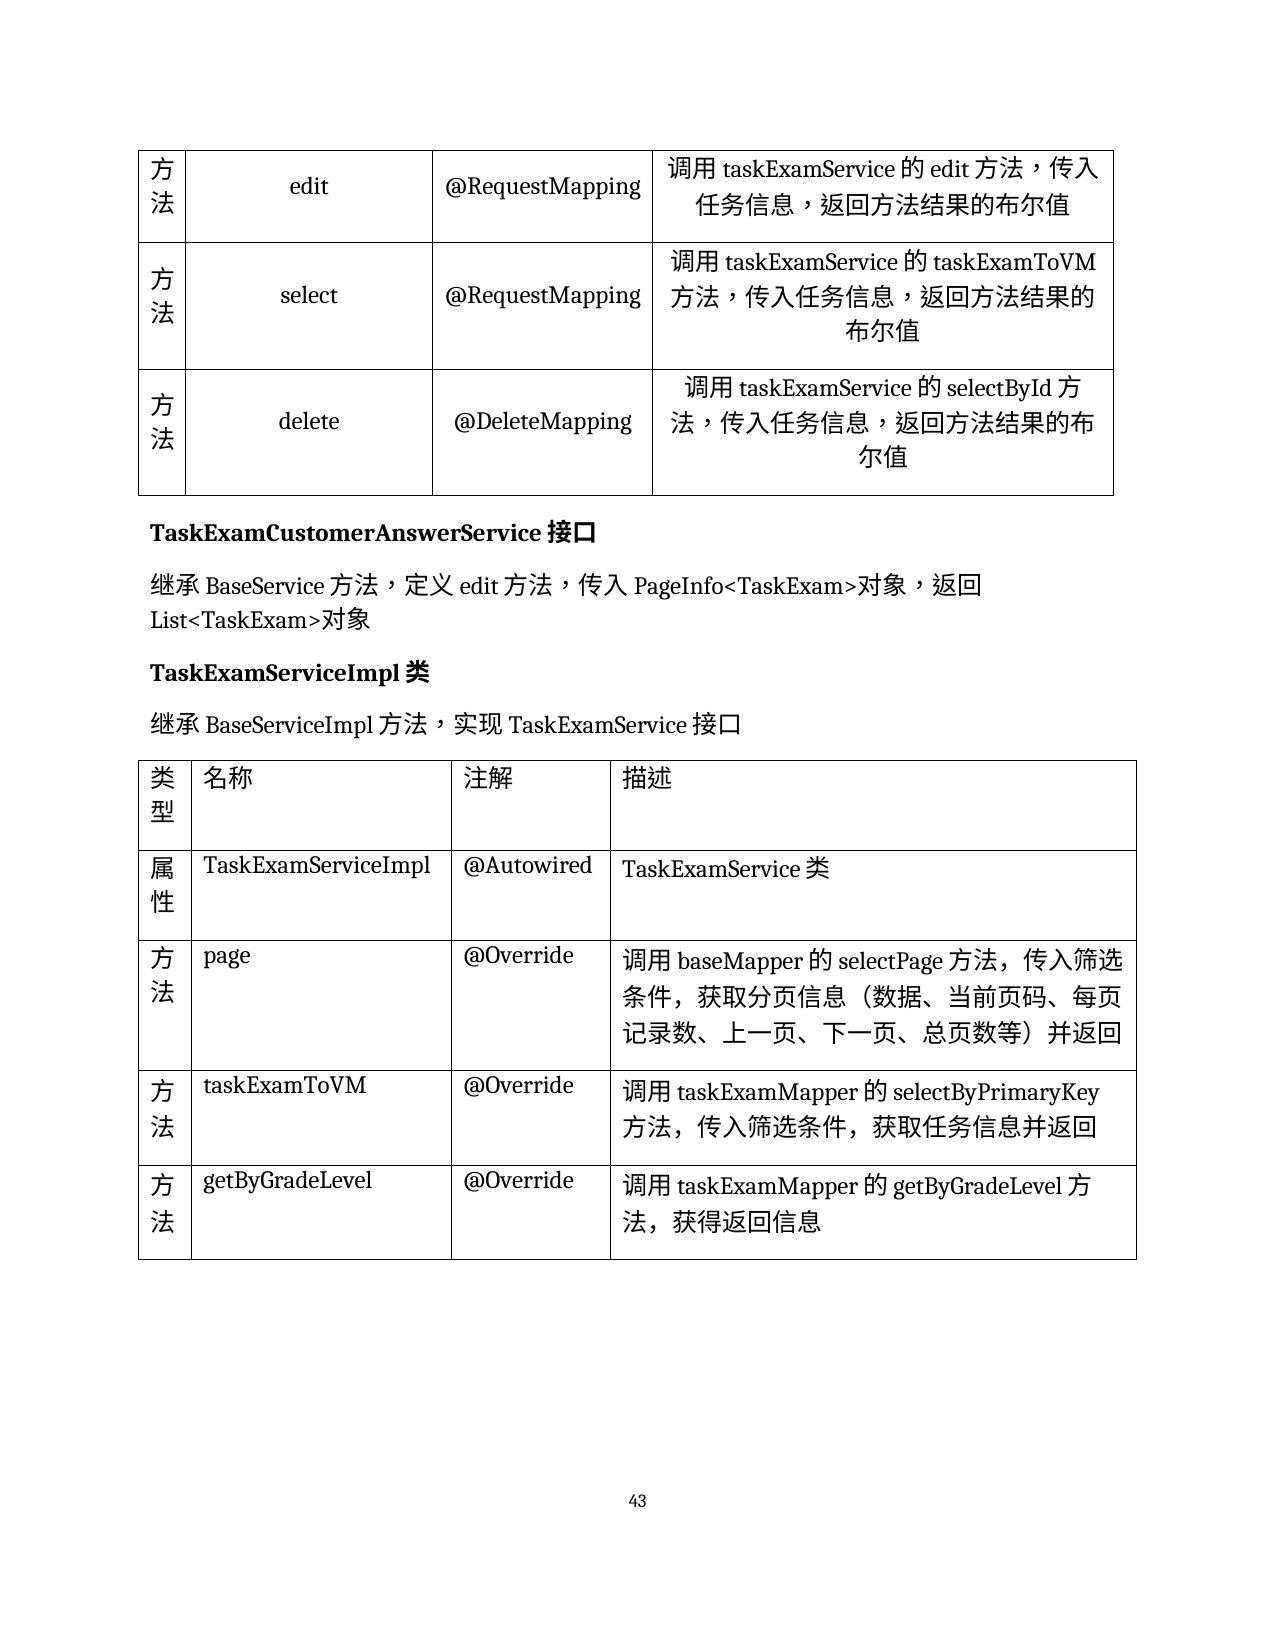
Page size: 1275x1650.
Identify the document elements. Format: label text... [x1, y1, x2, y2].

text 继承BaseService方法，定义edit方法，传入PageInfo<TaskExam>对象，返回List<TaskExam>对象 [150, 567, 1125, 635]
table_cell 方法 [139, 1071, 191, 1165]
table_cell 方法 [139, 1166, 191, 1259]
table_cell TaskExamService类 [611, 851, 1136, 940]
table_cell delete [186, 370, 432, 495]
table_cell 方法 [139, 941, 191, 1070]
table_cell 方法 [139, 151, 185, 242]
table_cell 属性 [139, 851, 191, 940]
table_cell taskExamToVM [192, 1071, 451, 1165]
table_cell select [186, 243, 432, 368]
table_cell 调用taskExamMapper的getByGradeLevel方法，获得返回信息 [611, 1166, 1136, 1259]
table_cell 调用baseMapper的selectPage方法，传入筛选条件，获取分页信息（数据、当前页码、每页记录数、上一页、下一页、总页数等）并返回 [611, 941, 1136, 1070]
table_cell getByGradeLevel [192, 1166, 451, 1259]
table_header 类型 [139, 761, 191, 850]
text TaskExamServiceImpl类 [150, 654, 1125, 688]
table_cell @Autowired [452, 851, 610, 940]
table_cell @Override [452, 941, 610, 1070]
table_cell 调用taskExamService的selectById方法，传入任务信息，返回方法结果的布尔值 [653, 370, 1113, 495]
table_cell @RequestMapping [433, 151, 652, 242]
text 继承BaseServiceImpl方法，实现TaskExamService接口 [150, 707, 1125, 741]
table_header 描述 [611, 761, 1136, 850]
table_cell 调用taskExamService的taskExamToVM方法，传入任务信息，返回方法结果的布尔值 [653, 243, 1113, 368]
table_cell TaskExamServiceImpl [192, 851, 451, 940]
text TaskExamCustomerAnswerService接口 [150, 514, 1125, 548]
table_cell 方法 [139, 370, 185, 495]
table_cell 调用taskExamService的edit方法，传入任务信息，返回方法结果的布尔值 [653, 151, 1113, 242]
table_cell 方法 [139, 243, 185, 368]
table_header 注解 [452, 761, 610, 850]
table_cell @Override [452, 1071, 610, 1165]
table_cell edit [186, 151, 432, 242]
table_cell @DeleteMapping [433, 370, 652, 495]
table_cell page [192, 941, 451, 1070]
table_header 名称 [192, 761, 451, 850]
table_cell @RequestMapping [433, 243, 652, 368]
table_cell 调用taskExamMapper的selectByPrimaryKey方法，传入筛选条件，获取任务信息并返回 [611, 1071, 1136, 1165]
table_cell @Override [452, 1166, 610, 1259]
